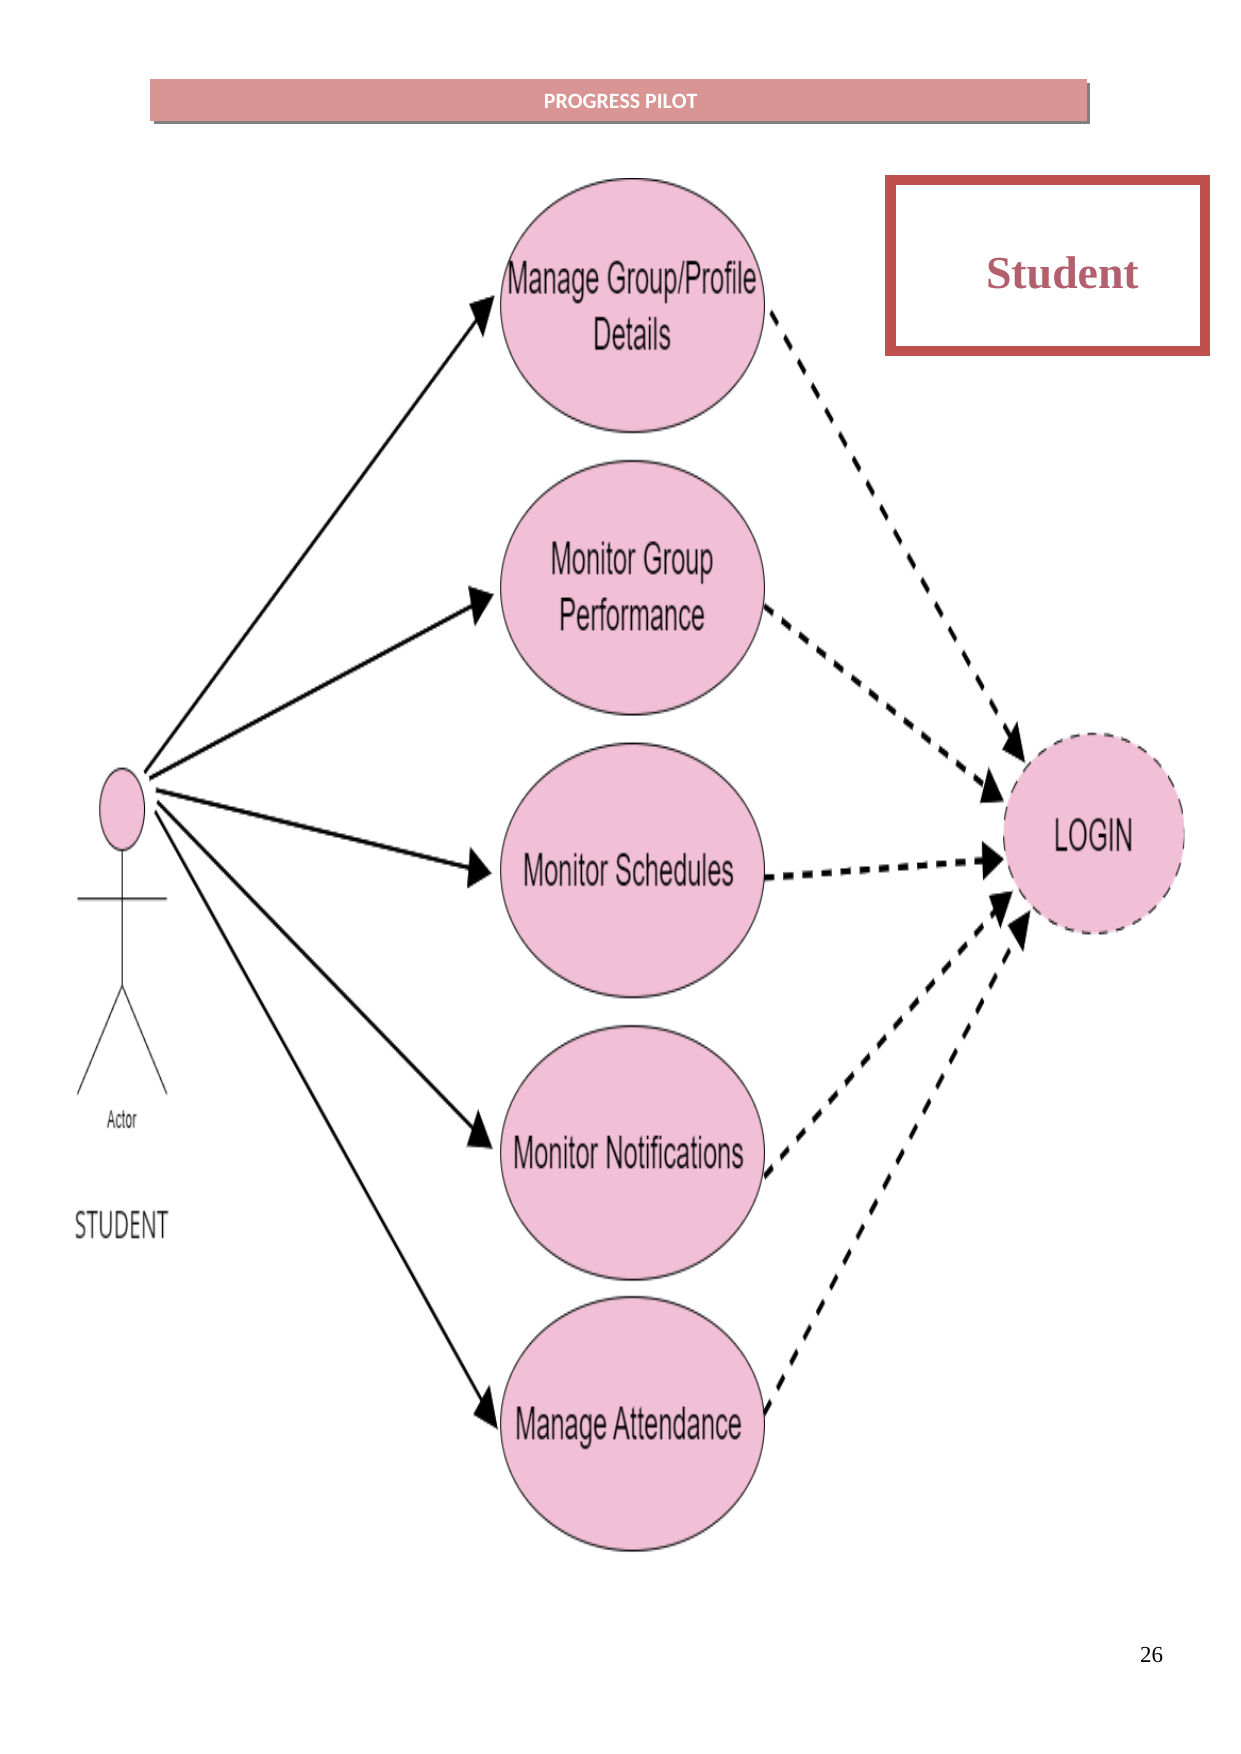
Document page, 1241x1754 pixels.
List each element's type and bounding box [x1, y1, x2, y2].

picture [60, 178, 1185, 1554]
